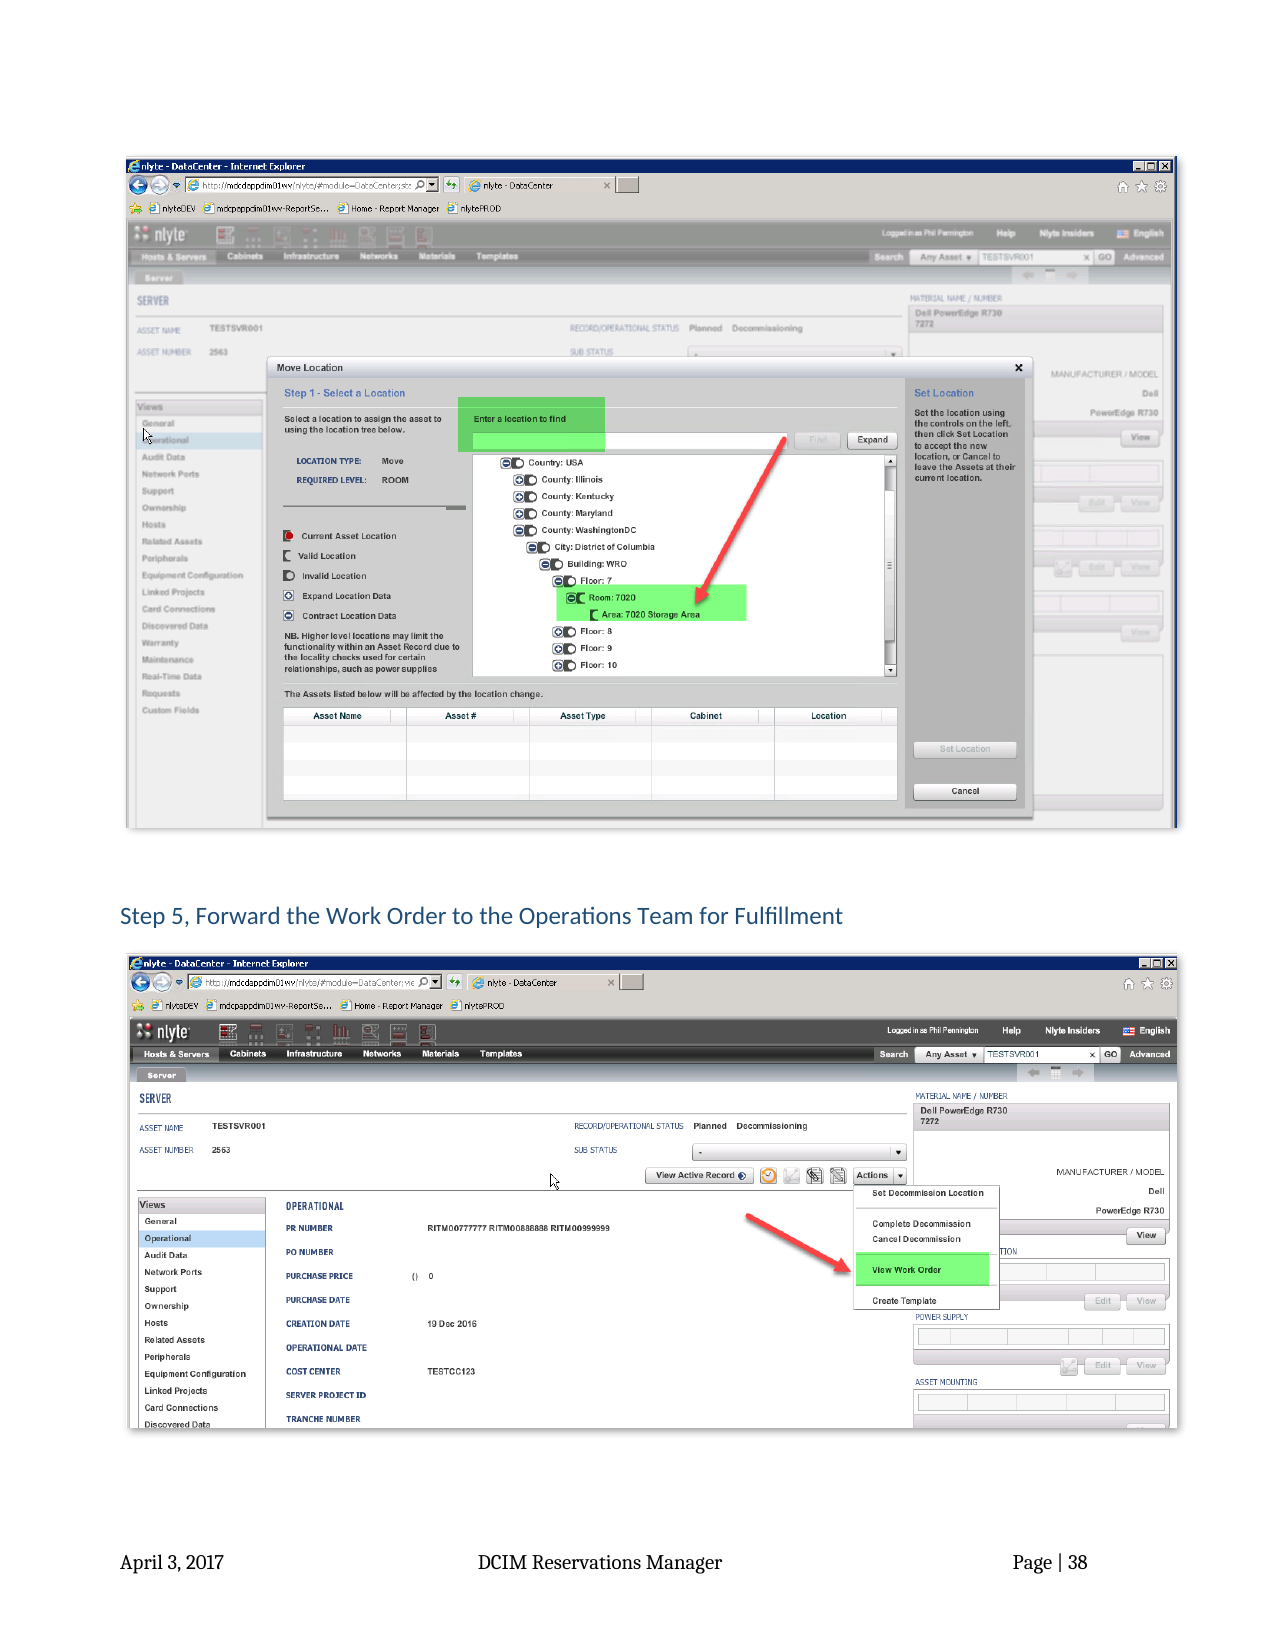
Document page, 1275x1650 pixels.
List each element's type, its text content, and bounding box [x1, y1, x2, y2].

picture [126, 953, 1177, 1428]
picture [126, 156, 1177, 828]
subtitle Step 5, Forward the Work Order to the Operations Team for Fulfillment [120, 900, 1155, 930]
